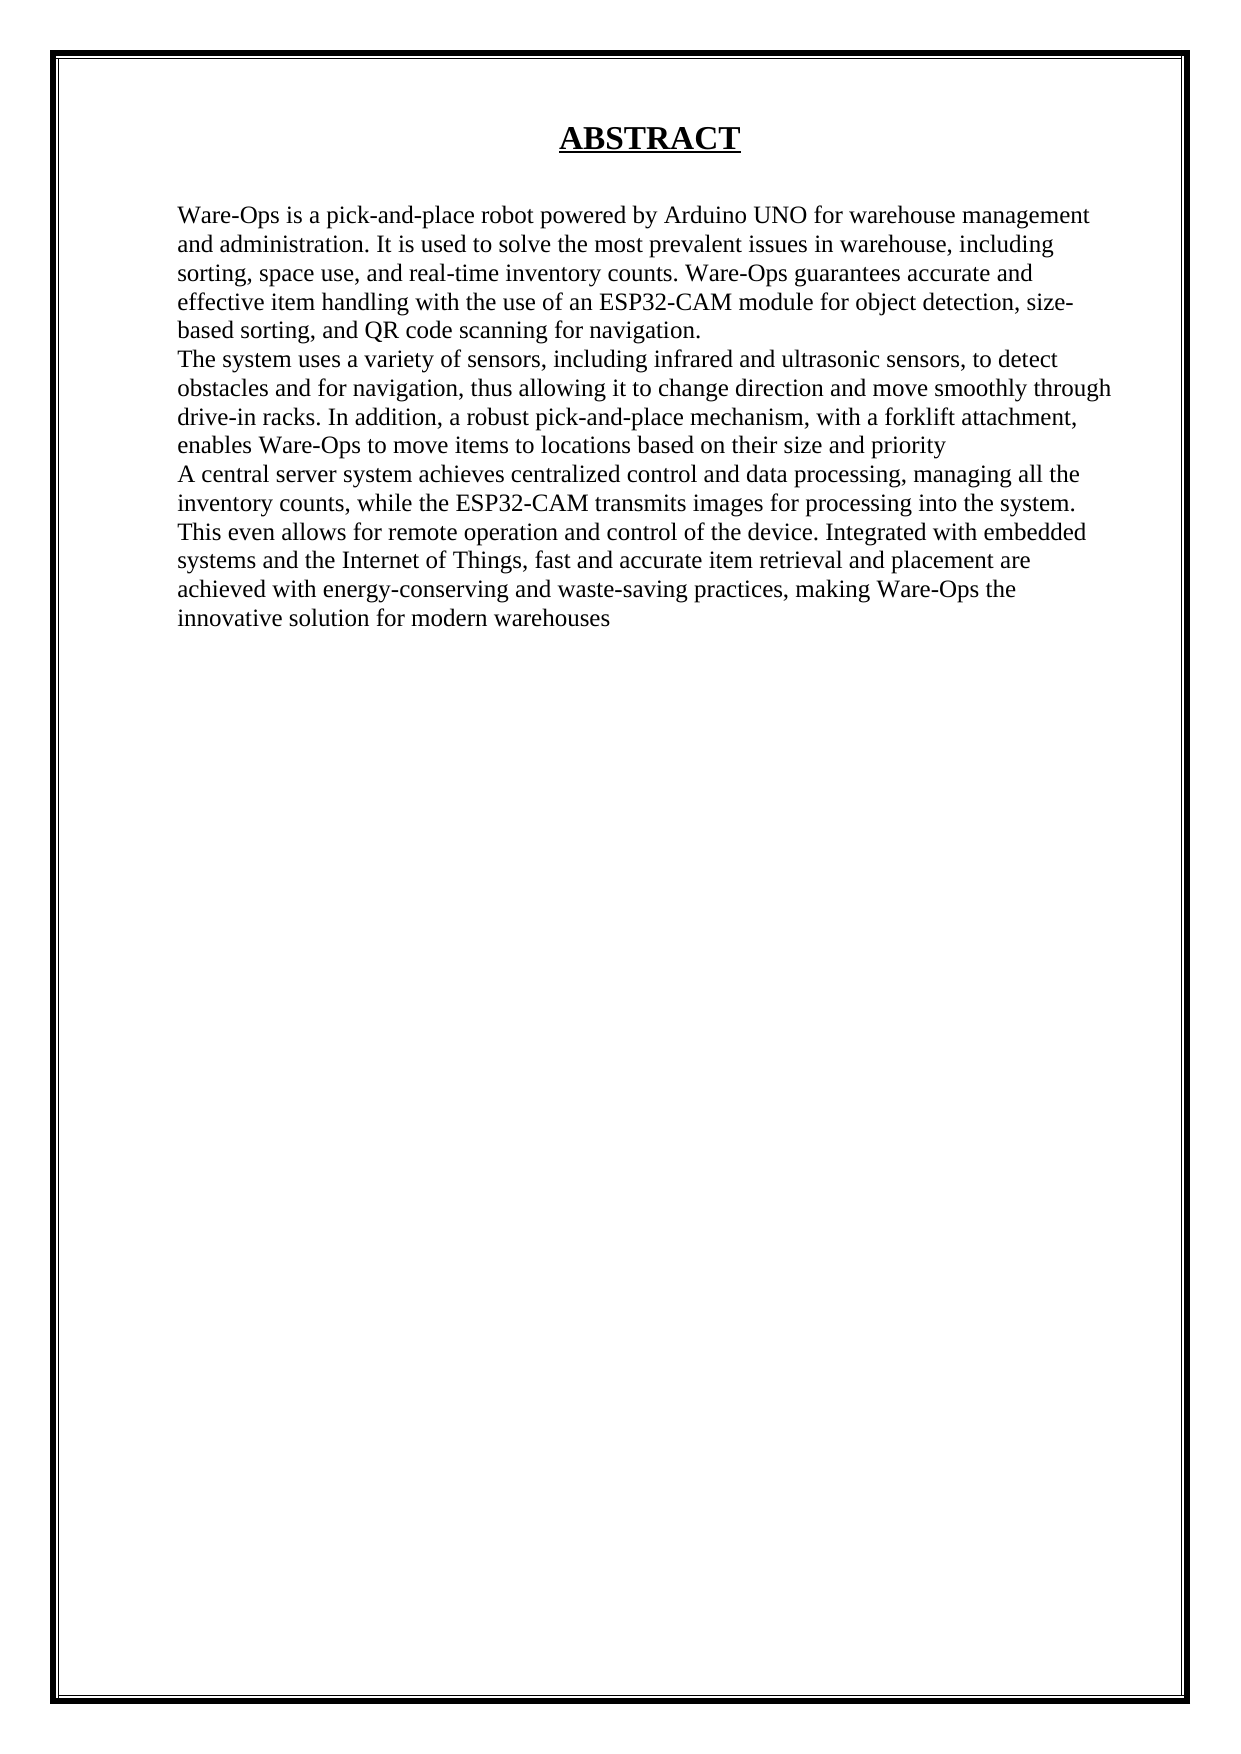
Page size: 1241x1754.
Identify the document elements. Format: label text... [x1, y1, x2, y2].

text Ware-Ops is a pick-and-place robot powered by Arduino UNO for warehouse management and administration. It is used to solve the most prevalent issues in warehouse, including sorting, space use, and real-time inventory counts. Ware-Ops guarantees accurate and effective item handling with the use of an ESP32-CAM module for object detection, size-based sorting, and QR code scanning for navigation. The system uses a variety of sensors, including infrared and ultrasonic sensors, to detect obstacles and for navigation, thus allowing it to change direction and move smoothly through drive-in racks. In addition, a robust pick-and-place mechanism, with a forklift attachment, enables Ware-Ops to move items to locations based on their size and priority A central server system achieves centralized control and data processing, managing all the inventory counts, while the ESP32-CAM transmits images for processing into the system. This even allows for remote operation and control of the device. Integrated with embedded systems and the Internet of Things, fast and accurate item retrieval and placement are achieved with energy-conserving and waste-saving practices, making Ware-Ops the innovative solution for modern warehouses [177, 201, 1122, 632]
text ABSTRACT [177, 118, 1122, 156]
